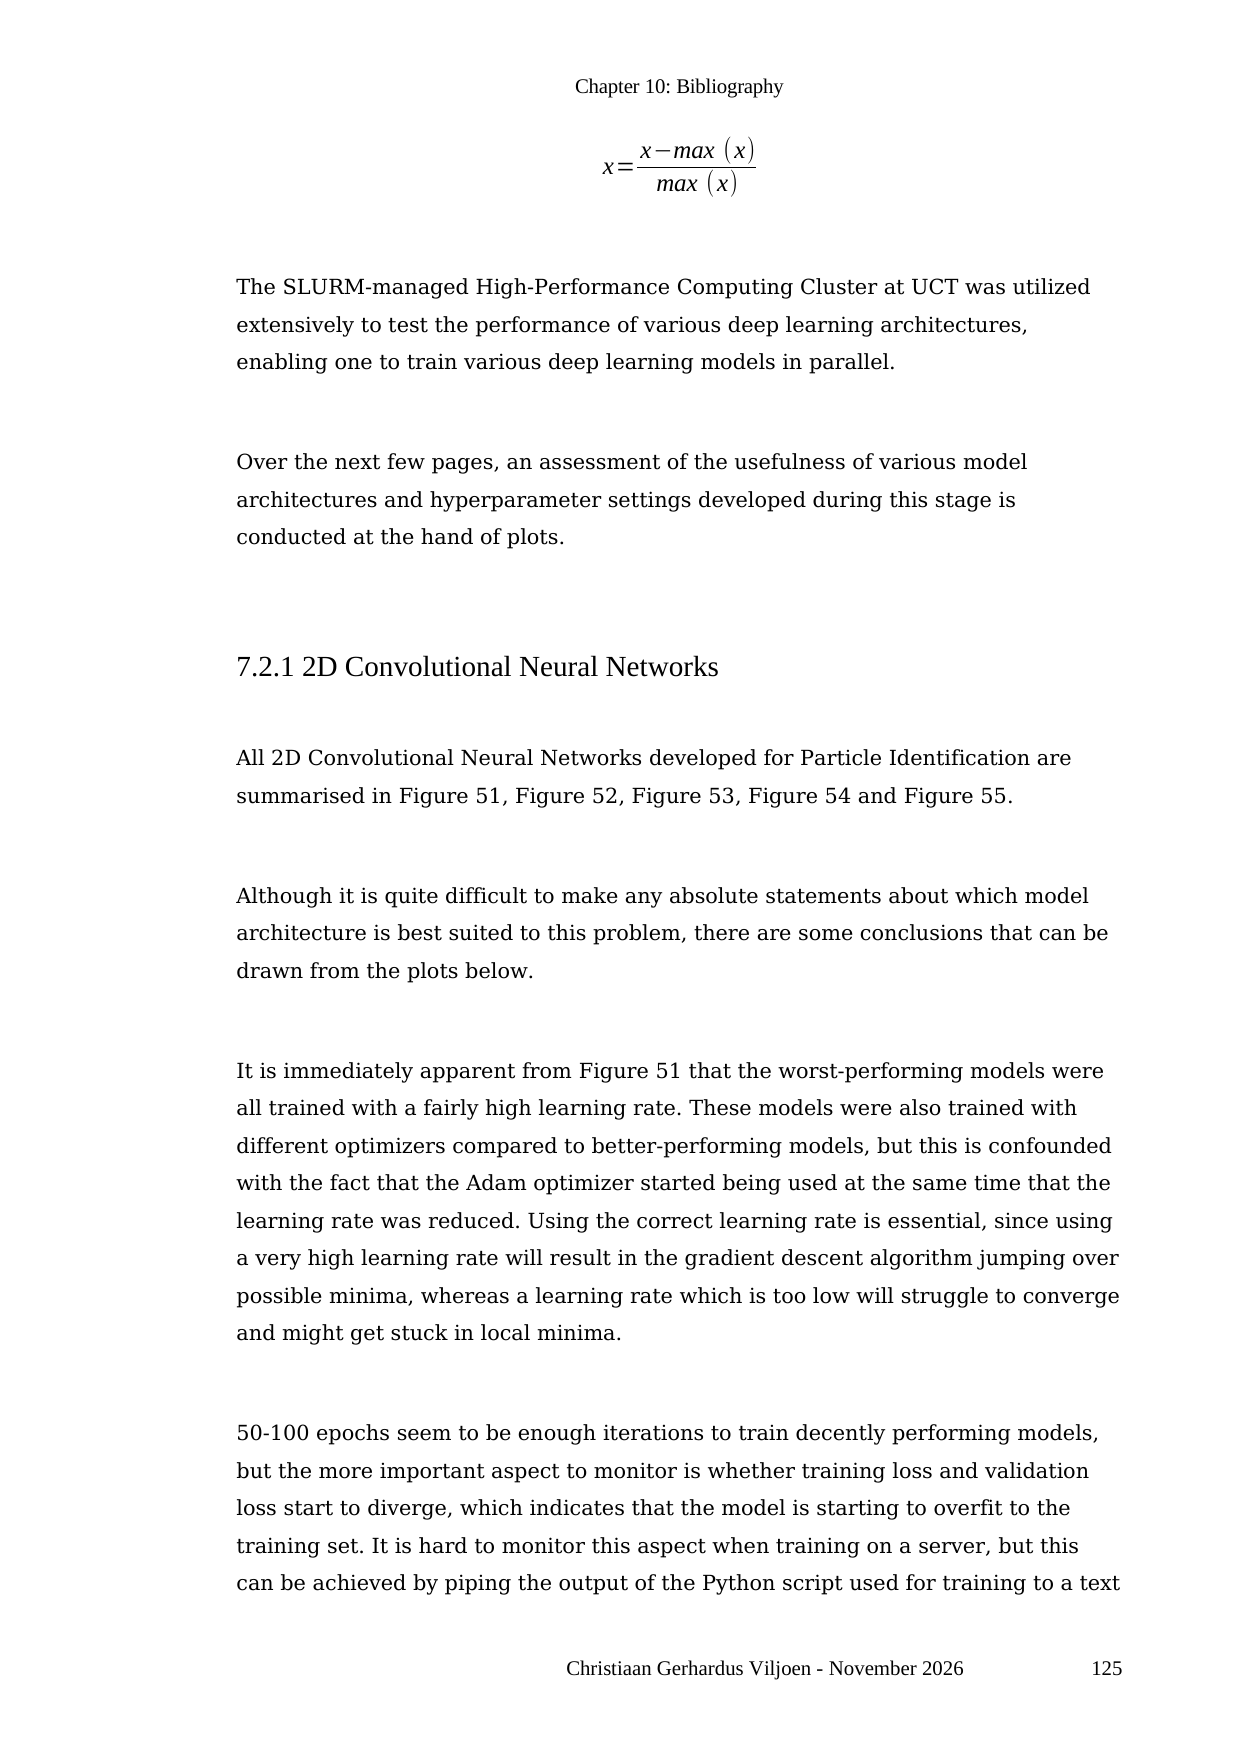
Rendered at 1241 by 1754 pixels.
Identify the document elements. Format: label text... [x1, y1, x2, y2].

text Although it is quite difficult to make any absolute statements about which model architecture is best suited to this problem, there are some conclusions that can be drawn from the plots below. [236, 883, 1122, 983]
text The SLURM-managed High-Performance Computing Cluster at UCT was utilized extensively to test the performance of various deep learning architectures, enabling one to train various deep learning models in parallel. [236, 274, 1122, 374]
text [236, 1420, 1122, 1595]
text Over the next few pages, an assessment of the usefulness of various model architectures and hyperparameter settings developed during this stage is conducted at the hand of plots. [236, 449, 1122, 549]
subtitle 2D Convolutional Neural Networks [236, 649, 1122, 683]
